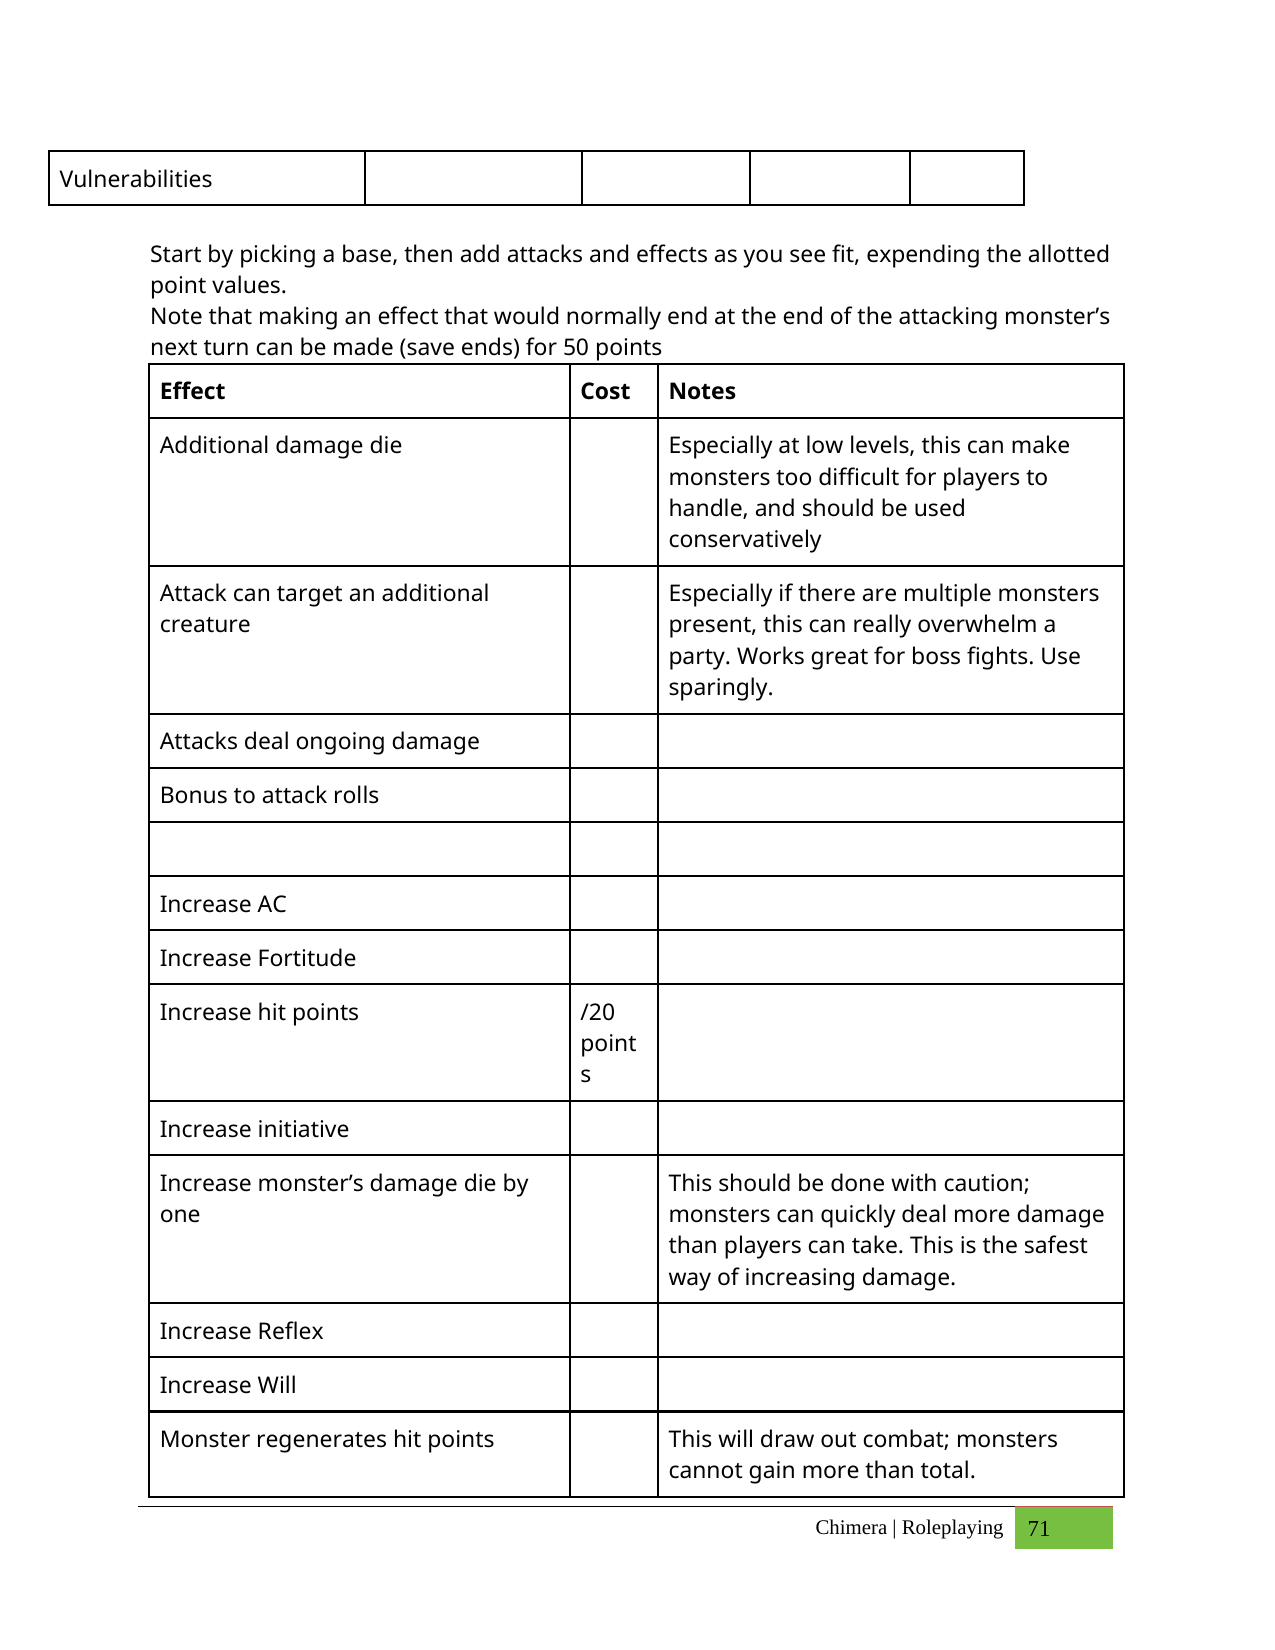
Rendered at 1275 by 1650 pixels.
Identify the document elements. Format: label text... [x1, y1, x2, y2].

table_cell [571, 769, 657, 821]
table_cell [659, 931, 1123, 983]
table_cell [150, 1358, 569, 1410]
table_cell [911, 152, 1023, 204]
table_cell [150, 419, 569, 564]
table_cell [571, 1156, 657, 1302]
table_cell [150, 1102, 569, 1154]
text Note that making an effect that would normally end at the end of the attacking monster’s next turn can be made (save ends) for 50 points [150, 300, 1125, 362]
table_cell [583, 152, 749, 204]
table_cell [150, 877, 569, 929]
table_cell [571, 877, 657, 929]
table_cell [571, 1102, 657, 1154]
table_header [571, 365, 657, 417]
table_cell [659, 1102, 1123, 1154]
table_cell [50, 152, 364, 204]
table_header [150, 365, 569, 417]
text Start by picking a base, then add attacks and effects as you see fit, expending the allotted point values. [150, 237, 1125, 300]
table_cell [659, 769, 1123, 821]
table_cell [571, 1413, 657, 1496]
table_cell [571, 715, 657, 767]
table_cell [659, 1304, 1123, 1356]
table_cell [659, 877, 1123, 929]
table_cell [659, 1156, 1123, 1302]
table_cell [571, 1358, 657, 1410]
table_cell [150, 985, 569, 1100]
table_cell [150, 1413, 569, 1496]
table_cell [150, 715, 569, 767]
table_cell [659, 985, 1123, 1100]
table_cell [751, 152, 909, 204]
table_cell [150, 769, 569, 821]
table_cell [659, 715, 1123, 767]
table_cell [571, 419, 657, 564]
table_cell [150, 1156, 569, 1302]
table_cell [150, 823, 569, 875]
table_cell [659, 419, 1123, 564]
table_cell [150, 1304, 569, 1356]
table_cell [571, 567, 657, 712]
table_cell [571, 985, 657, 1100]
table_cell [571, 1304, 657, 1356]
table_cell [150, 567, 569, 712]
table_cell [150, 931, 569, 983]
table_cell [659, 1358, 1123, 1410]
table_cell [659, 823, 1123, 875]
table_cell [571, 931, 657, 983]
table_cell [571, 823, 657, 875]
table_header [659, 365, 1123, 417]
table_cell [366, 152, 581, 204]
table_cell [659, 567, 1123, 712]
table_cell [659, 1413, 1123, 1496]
